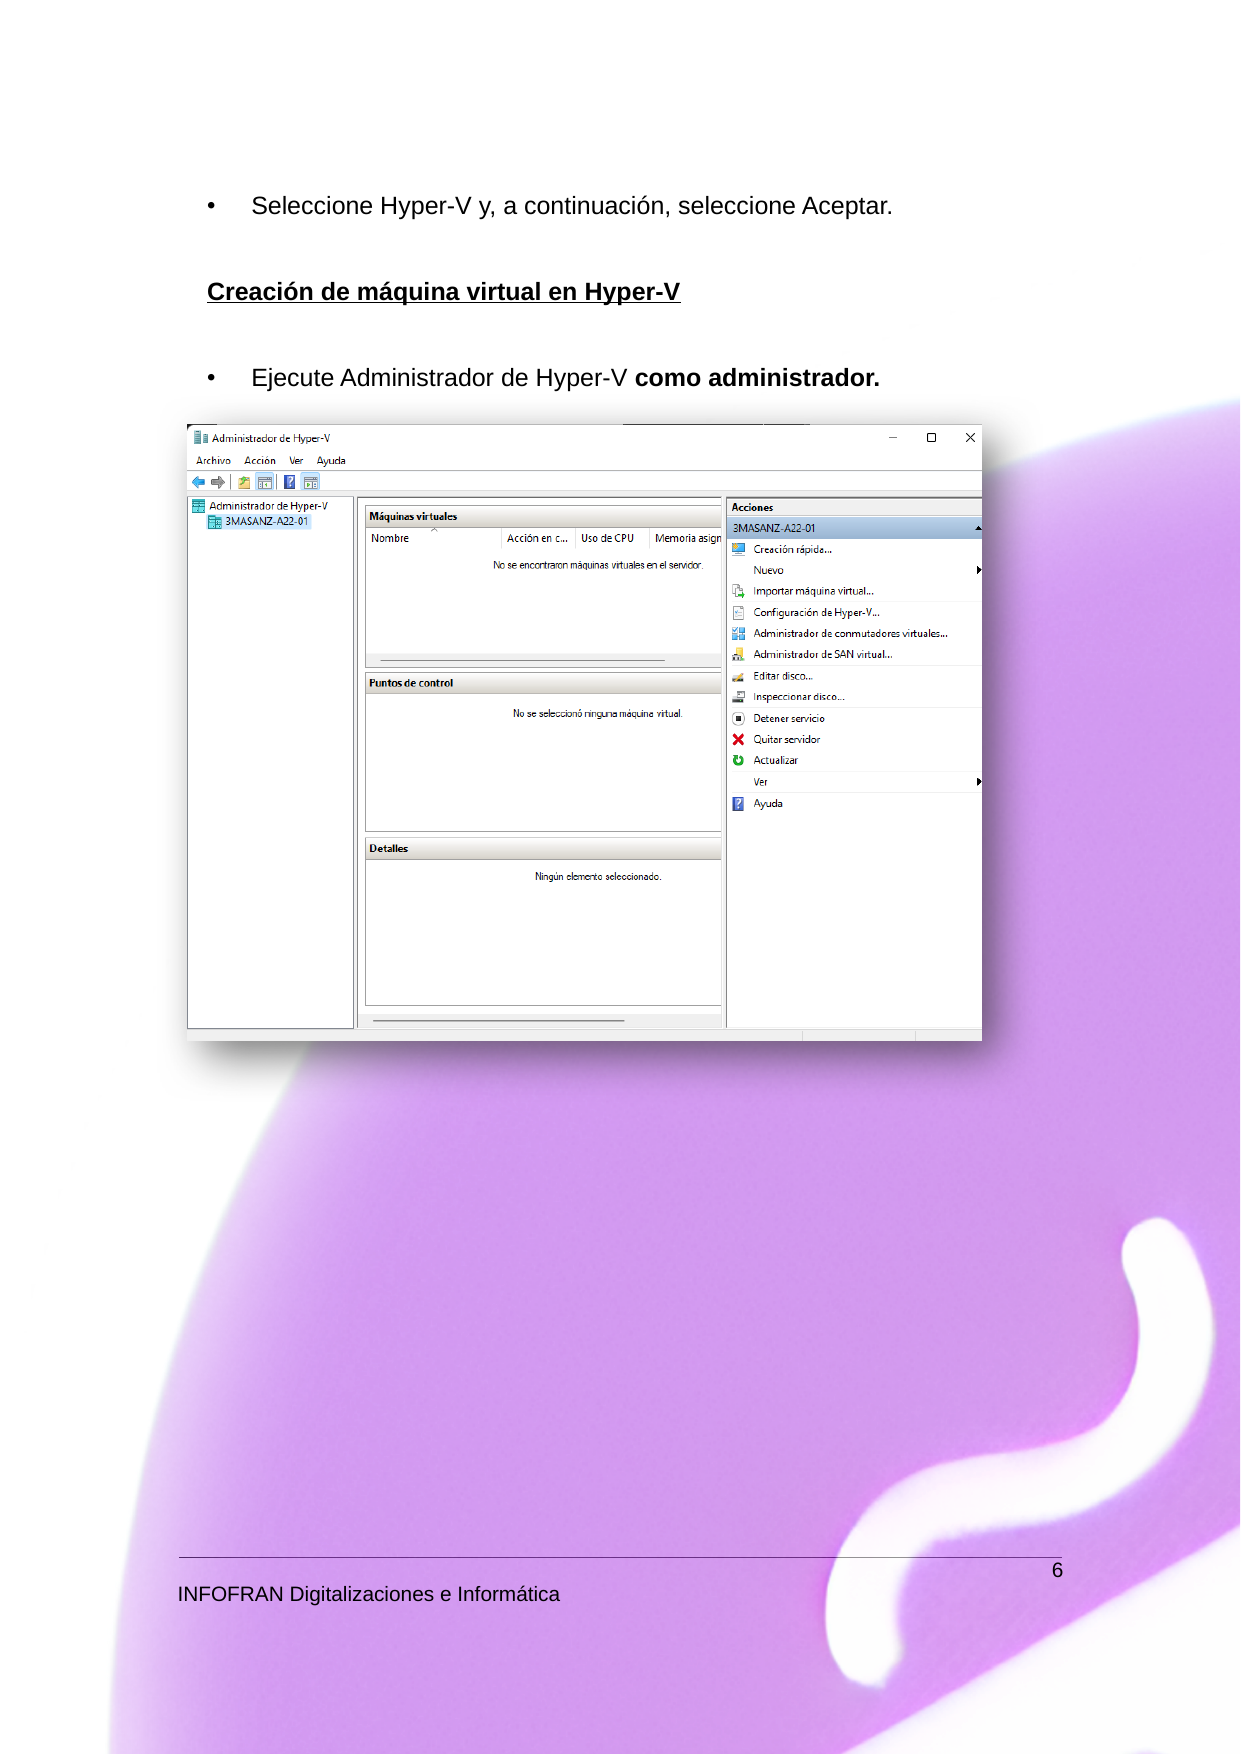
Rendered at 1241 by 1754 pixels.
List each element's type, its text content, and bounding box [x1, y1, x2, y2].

list Seleccione Hyper-V y, a continuación, seleccione Aceptar. [177, 191, 1063, 220]
text Creación de máquina virtual en Hyper-V [177, 277, 1063, 306]
list Ejecute Administrador de Hyper-V como administrador. [177, 363, 1063, 392]
picture [0, 130, 1241, 1754]
